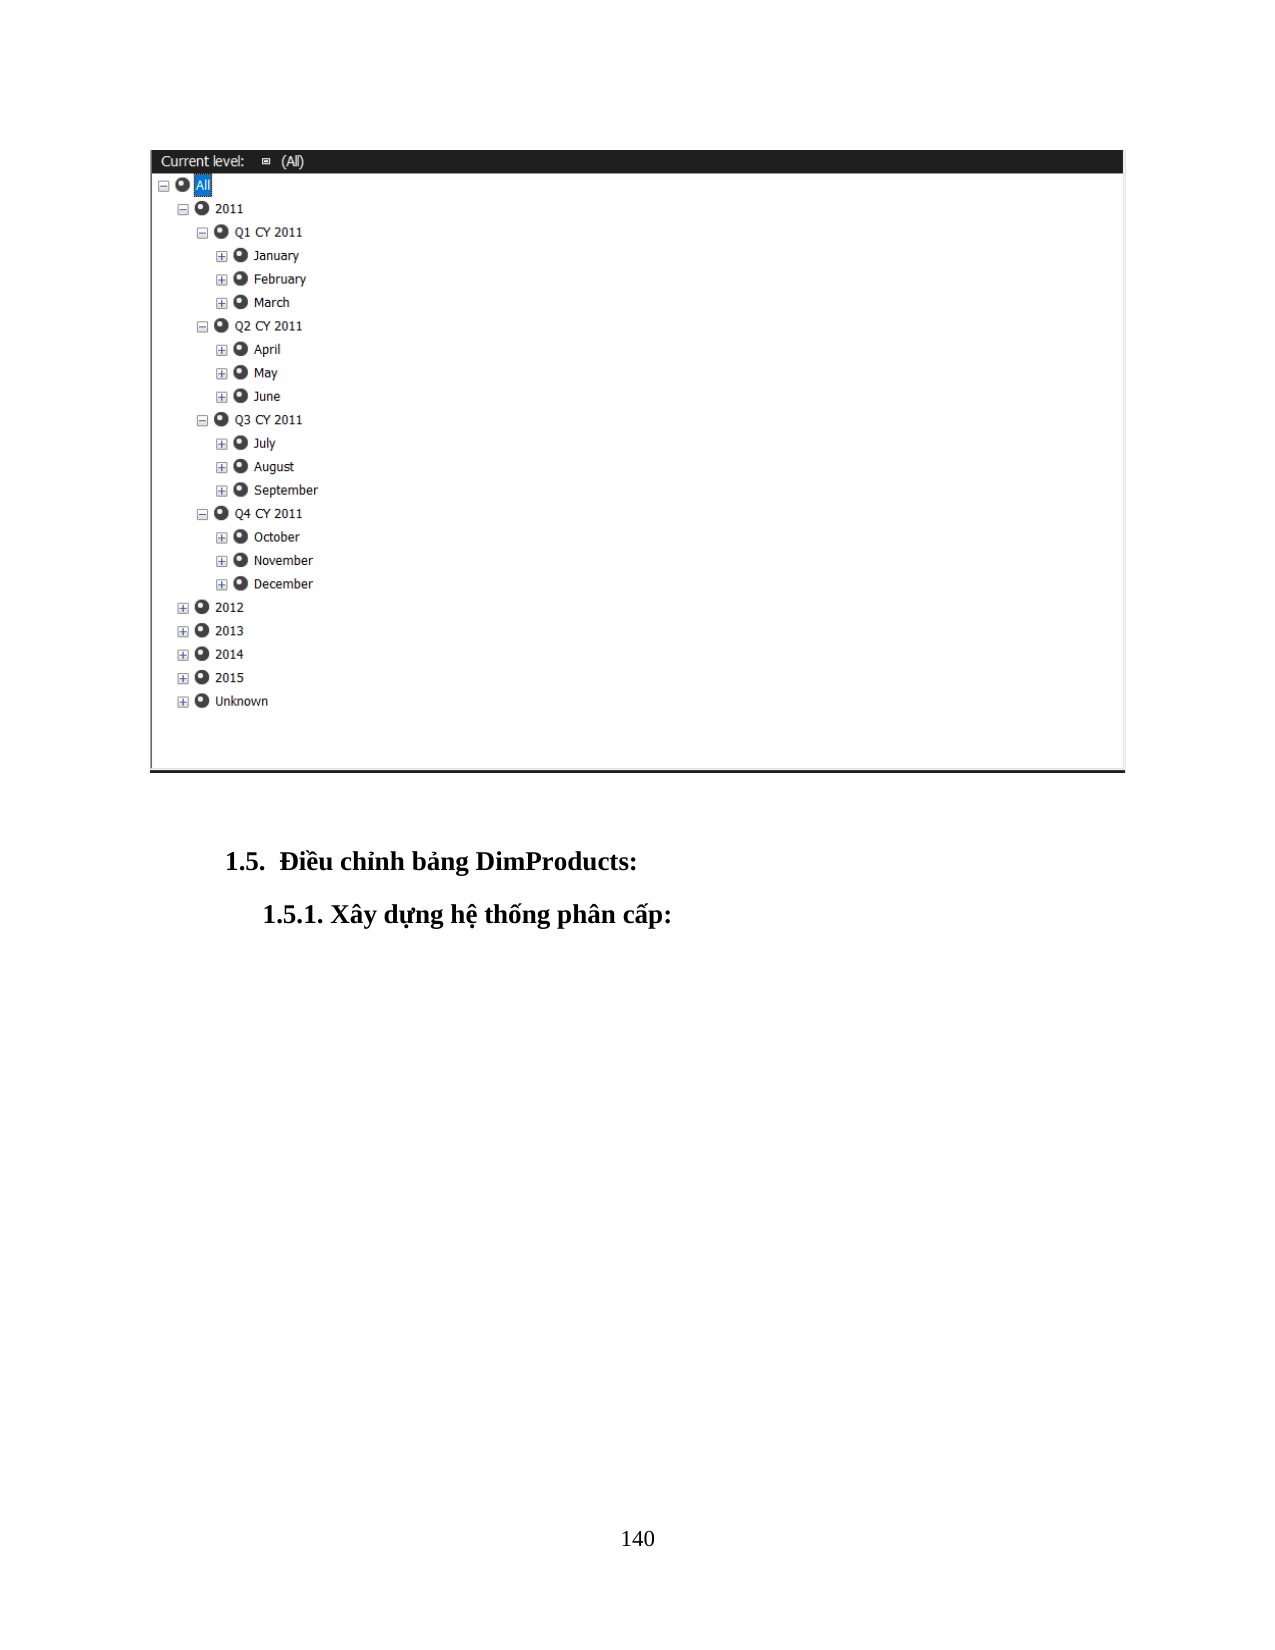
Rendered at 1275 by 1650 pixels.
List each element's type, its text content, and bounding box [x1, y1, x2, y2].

text Điều chỉnh bảng DimProducts: [225, 845, 1125, 876]
text Xây dựng hệ thống phân cấp: [262, 898, 1125, 929]
picture [150, 150, 1125, 773]
